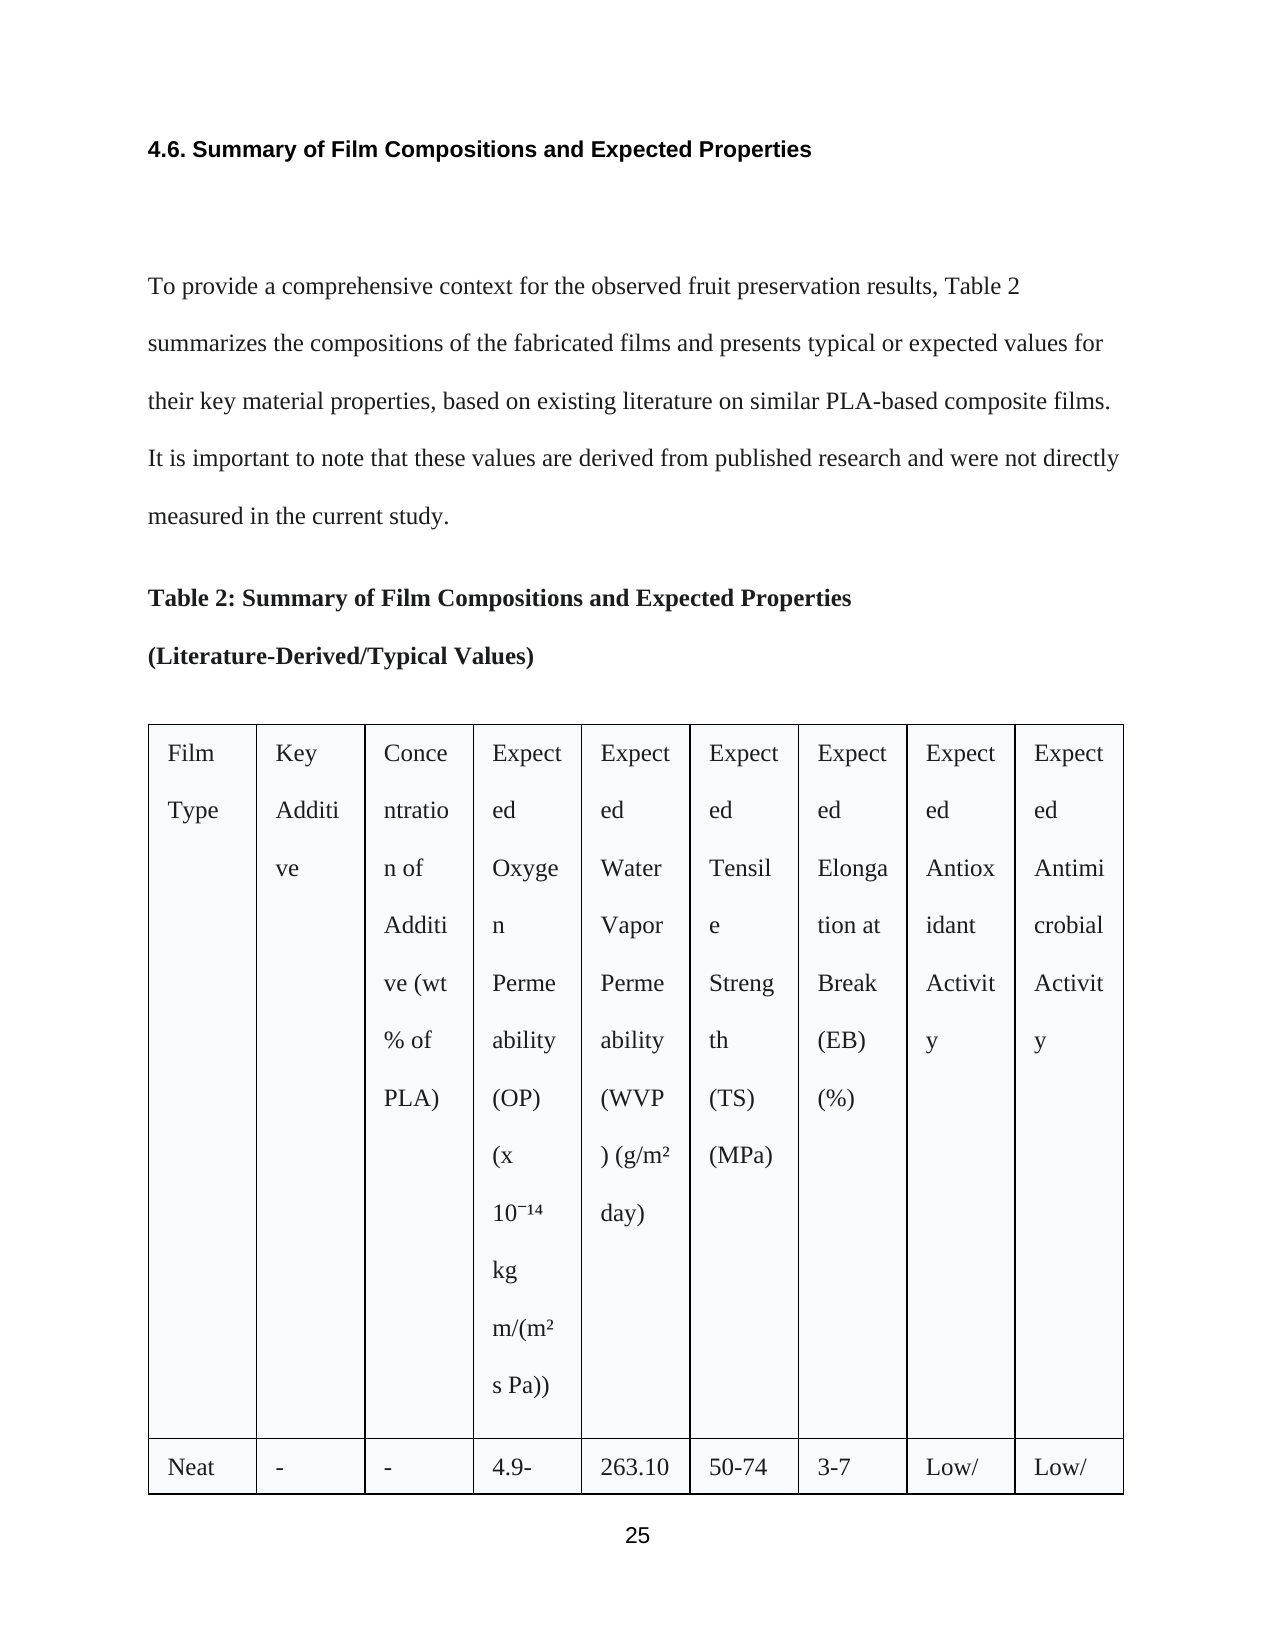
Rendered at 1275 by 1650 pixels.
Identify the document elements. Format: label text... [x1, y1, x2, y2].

table_cell - [366, 1439, 473, 1493]
table_header Film Type [149, 725, 256, 1438]
table_header Expected Tensile Strength (TS) (MPa) [691, 725, 798, 1438]
table_header Expected Water Vapor Permeability (WVP) (g/m² day) [582, 725, 689, 1438]
table_cell - [257, 1439, 364, 1493]
table_header Expected Elongation at Break (EB) (%) [799, 725, 906, 1438]
table_cell 263.10 ± 13.64 [582, 1439, 689, 1493]
text To provide a comprehensive context for the observed fruit preservation results, Table 2 summarizes the compositions of the fabricated films and presents typical or expected values for their key material properties, based on existing literature on similar PLA-based composite films. It is important to note that these values are derived from published research and were not directly measured in the current study. [148, 271, 1127, 530]
table_header Expected Antimicrobial Activity [1016, 725, 1123, 1438]
table_header Expected Oxygen Permeability (OP) (x 10⁻¹⁴ kg m/(m² s Pa)) [474, 725, 581, 1438]
table_cell 4.9-24.5 [474, 1439, 581, 1493]
table_header Key Additive [257, 725, 364, 1438]
table_cell Low/None [1016, 1439, 1123, 1493]
table_cell 3-7 [799, 1439, 906, 1493]
text Table 2: Summary of Film Compositions and Expected Properties (Literature-Derived/Typical Values) [148, 583, 1127, 670]
table_header Concentration of Additive (wt% of PLA) [366, 725, 473, 1438]
table_cell Neat PLA [149, 1439, 256, 1493]
table_cell 50-74 [691, 1439, 798, 1493]
text 4.6. Summary of Film Compositions and Expected Properties [148, 136, 1127, 162]
table_cell Low/None [908, 1439, 1014, 1493]
table_header Expected Antioxidant Activity [908, 725, 1014, 1438]
